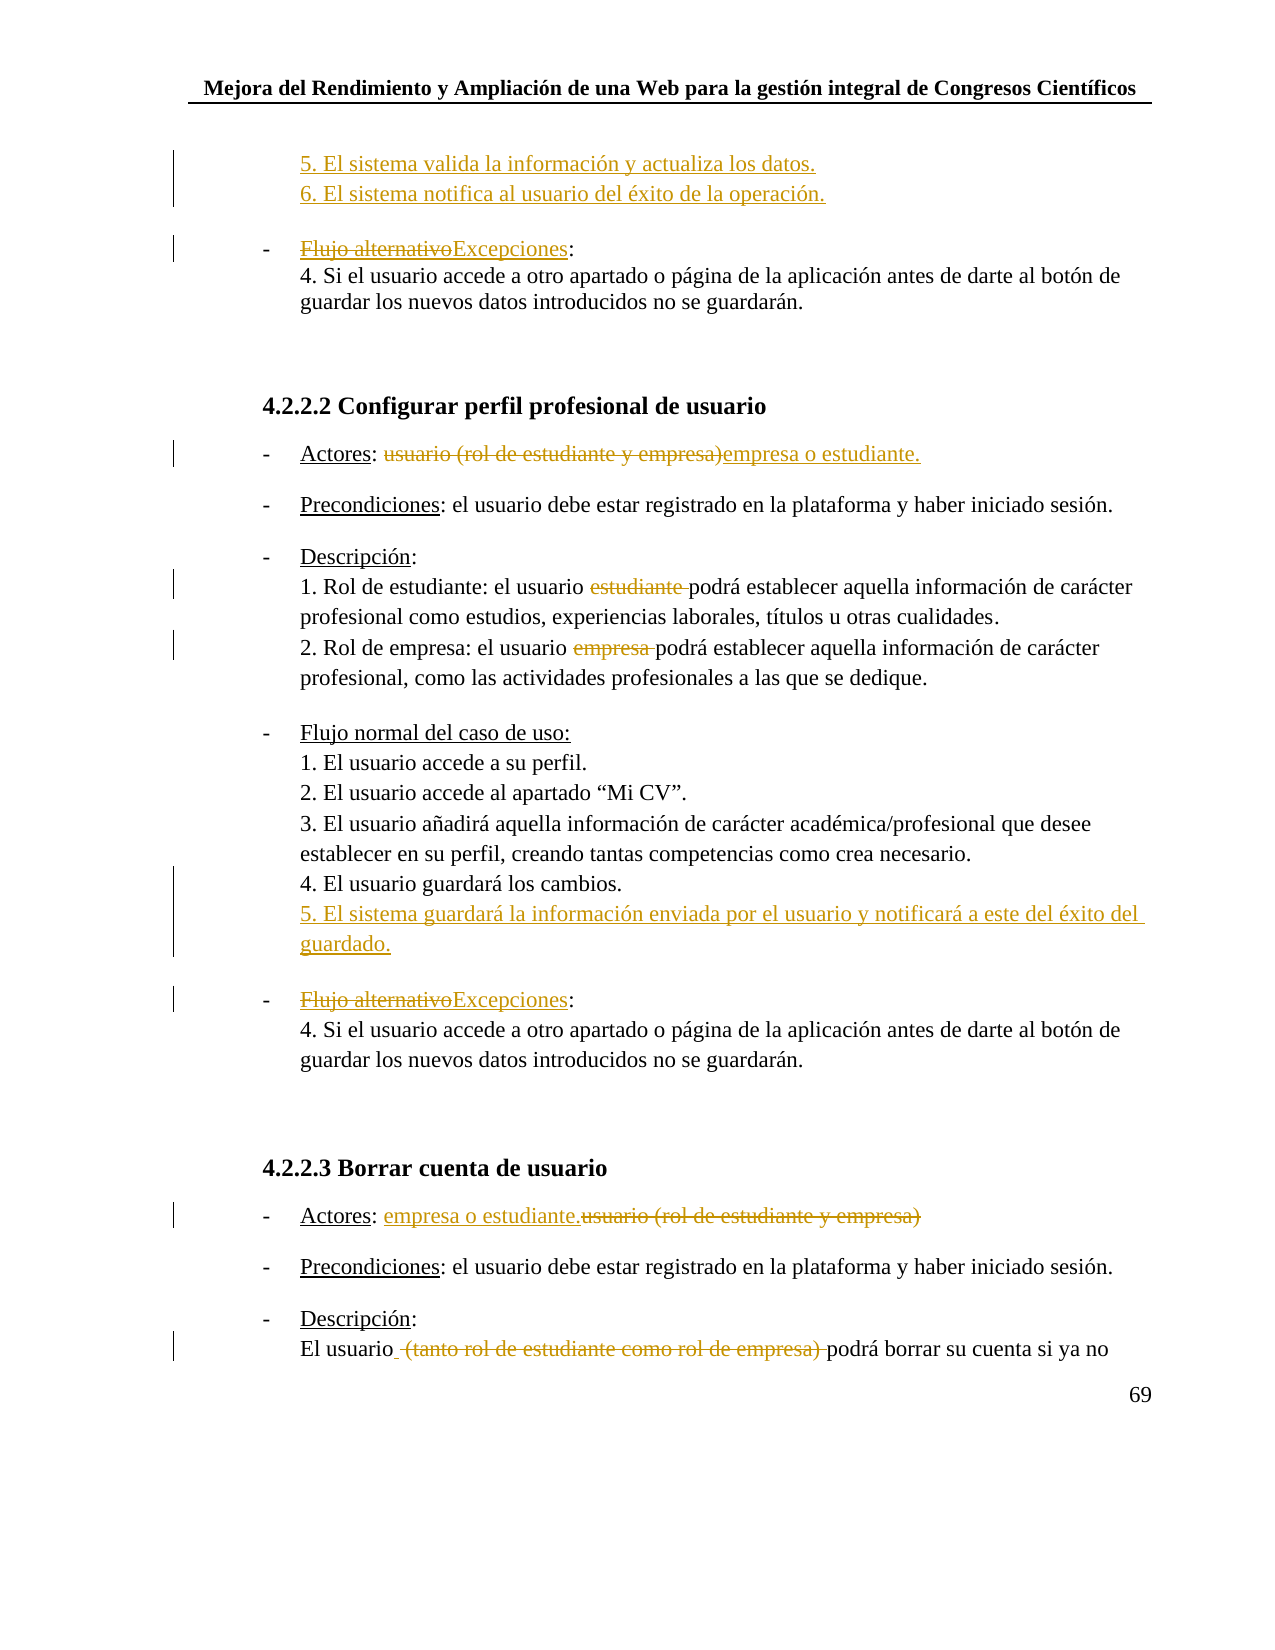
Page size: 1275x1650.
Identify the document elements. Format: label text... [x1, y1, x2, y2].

list Precondiciones: el usuario debe estar registrado en la plataforma y haber iniciado sesión. [262, 1253, 1152, 1280]
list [262, 1305, 1152, 1361]
subtitle 4.2.2.3 Borrar cuenta de usuario [187, 1153, 1152, 1181]
list : 4. Si el usuario accede a otro apartado o página de la aplicación antes de darte al botón de guardar los nuevos datos introducidos no se guardarán. [262, 986, 1152, 1072]
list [262, 150, 1152, 207]
subtitle 4.2.2.2 Configurar perfil profesional de usuario [187, 391, 1152, 419]
list Precondiciones: el usuario debe estar registrado en la plataforma y haber iniciado sesión. [262, 492, 1152, 518]
list Actores: [262, 1202, 1152, 1228]
list Descripción: 1. Rol de estudiante: el usuario podrá establecer aquella información de carácter profesional como estudios, experiencias laborales, títulos u otras cualidades. 2. Rol de empresa: el usuario podrá establecer aquella información de carácter profesional, como las actividades profesionales a las que se dedique. [262, 543, 1152, 690]
list Flujo normal del caso de uso: 1. El usuario accede a su perfil. 2. El usuario accede al apartado “Mi CV”. 3. El usuario añadirá aquella información de carácter académica/profesional que desee establecer en su perfil, creando tantas competencias como crea necesario. 4. El usuario guardará los cambios. [262, 719, 1152, 957]
list : 4. Si el usuario accede a otro apartado o página de la aplicación antes de darte al botón de guardar los nuevos datos introducidos no se guardarán. [262, 235, 1152, 314]
list Actores: [262, 440, 1152, 467]
